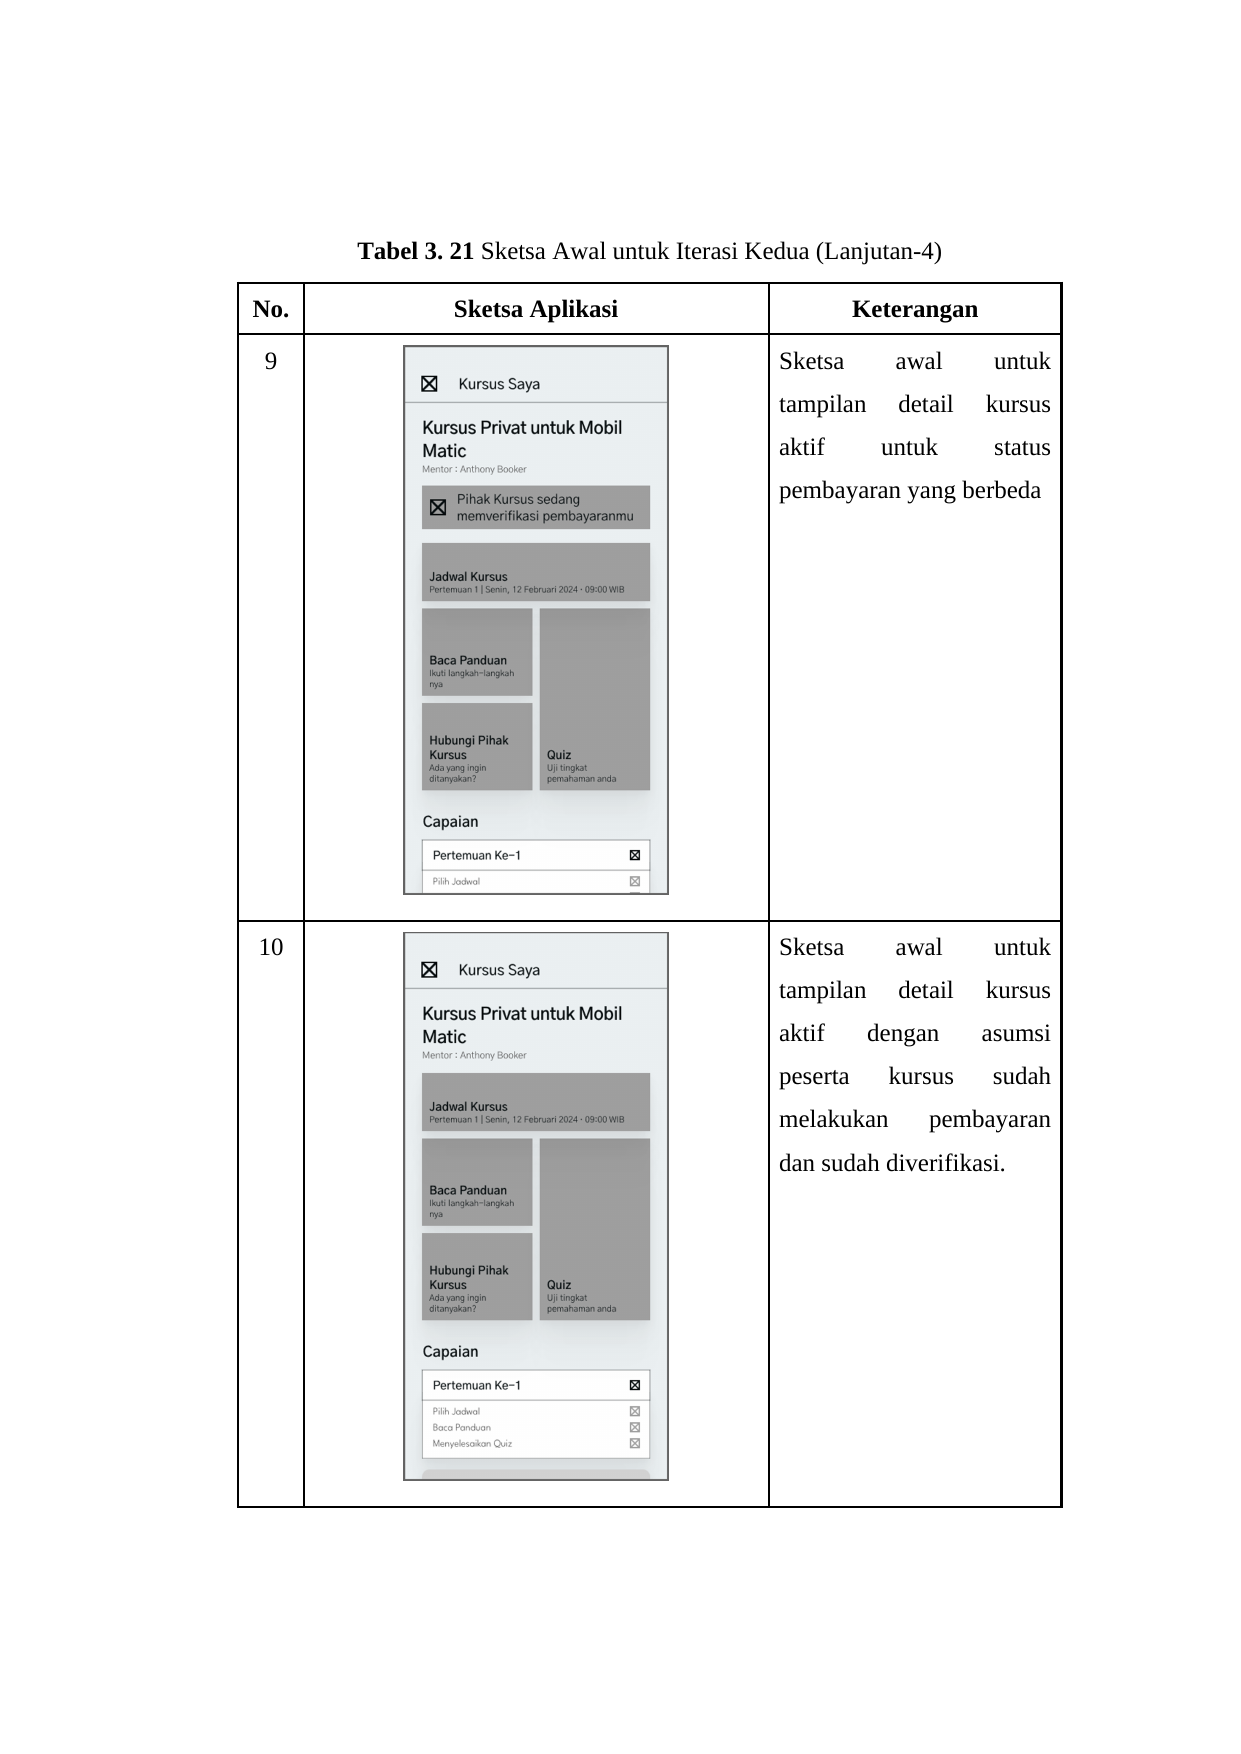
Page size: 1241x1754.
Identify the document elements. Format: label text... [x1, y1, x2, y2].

table_header Sketsa Aplikasi [305, 284, 768, 333]
table_header Keterangan [770, 284, 1060, 333]
table_cell [305, 335, 768, 919]
picture [403, 345, 669, 895]
picture [403, 932, 669, 1481]
table_cell 9 [239, 335, 303, 919]
table_cell Sketsa awal untuk tampilan detail kursus aktif untuk status pembayaran yang berbeda [770, 335, 1060, 919]
table_cell [305, 922, 768, 1506]
table_header No. [239, 284, 303, 333]
table_cell Sketsa awal untuk tampilan detail kursus aktif dengan asumsi peserta kursus sudah melakukan pembayaran dan sudah diverifikasi. [770, 922, 1060, 1506]
table_cell 10 [239, 922, 303, 1506]
